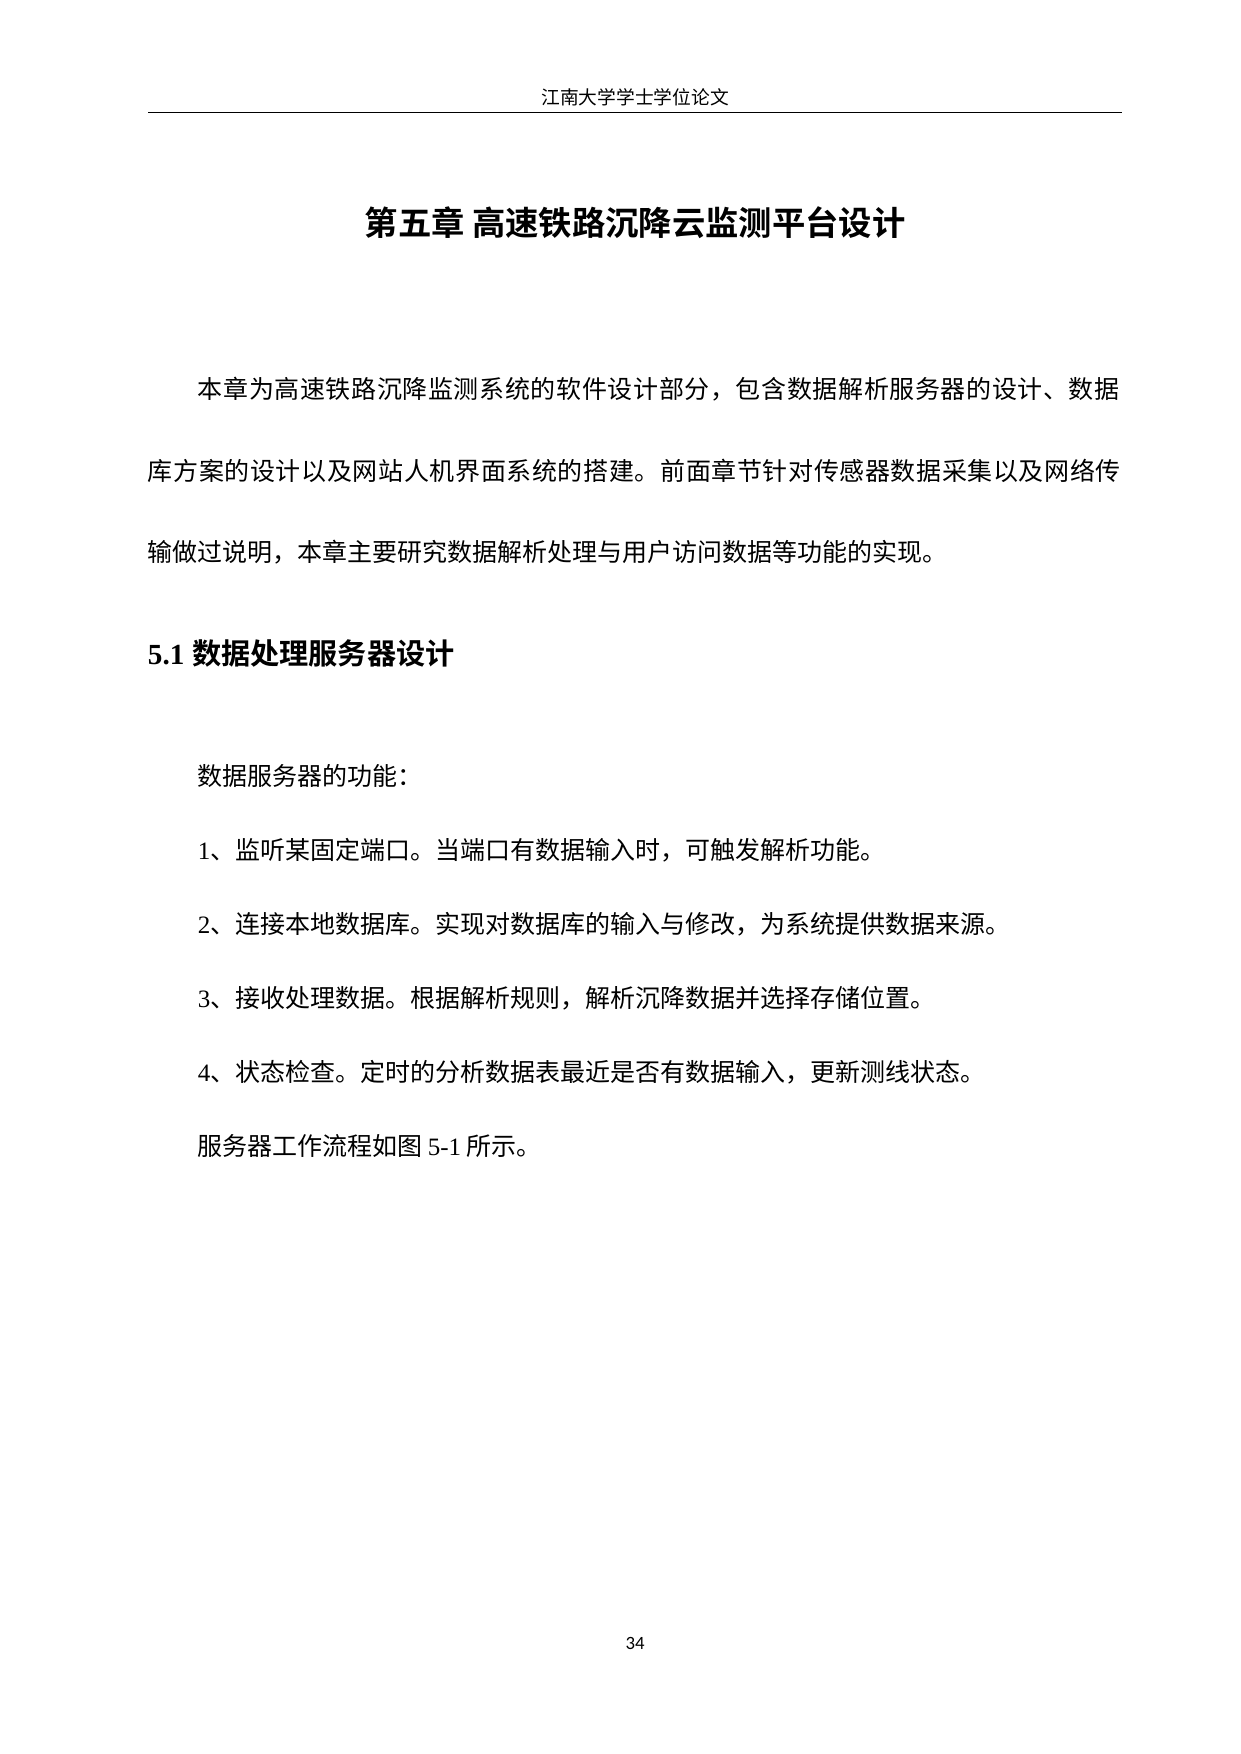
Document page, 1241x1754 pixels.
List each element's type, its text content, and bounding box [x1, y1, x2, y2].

text 4、状态检查。定时的分析数据表最近是否有数据输入，更新测线状态。 [148, 1038, 1122, 1103]
subtitle 第五章 高速铁路沉降云监测平台设计 [148, 188, 1122, 253]
subtitle 5.1 数据处理服务器设计 [148, 619, 1122, 684]
text 2、连接本地数据库。实现对数据库的输入与修改，为系统提供数据来源。 [148, 890, 1122, 955]
text 本章为高速铁路沉降监测系统的软件设计部分，包含数据解析服务器的设计、数据库方案的设计以及网站人机界面系统的搭建。前面章节针对传感器数据采集以及网络传输做过说明，本章主要研究数据解析处理与用户访问数据等功能的实现。 [148, 355, 1122, 583]
text 3、接收处理数据。根据解析规则，解析沉降数据并选择存储位置。 [148, 964, 1122, 1029]
text 服务器工作流程如图5-1所示。 [148, 1112, 1122, 1177]
text 1、监听某固定端口。当端口有数据输入时，可触发解析功能。 [148, 816, 1122, 881]
text 数据服务器的功能： [148, 742, 1122, 807]
